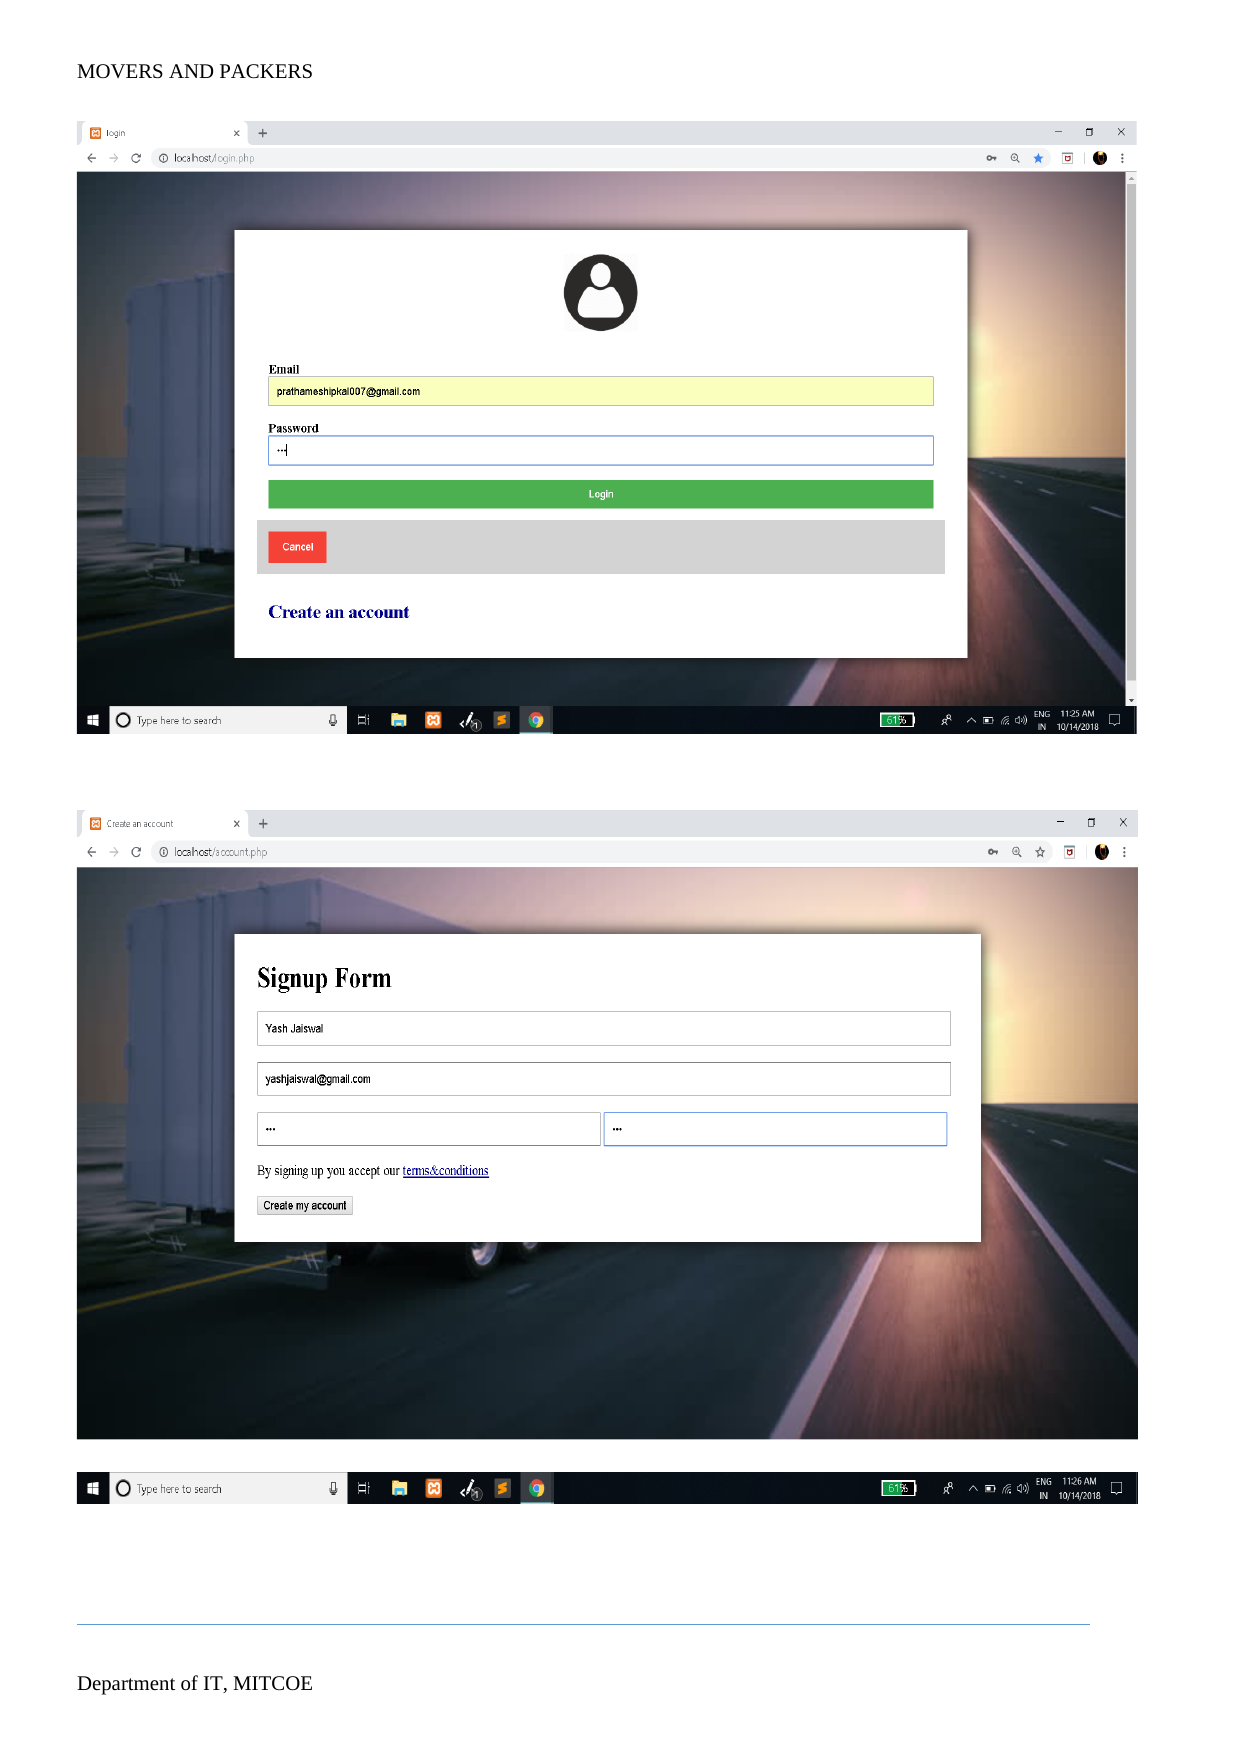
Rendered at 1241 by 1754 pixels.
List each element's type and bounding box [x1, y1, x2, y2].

picture [76, 121, 1137, 734]
picture [76, 810, 1138, 1504]
